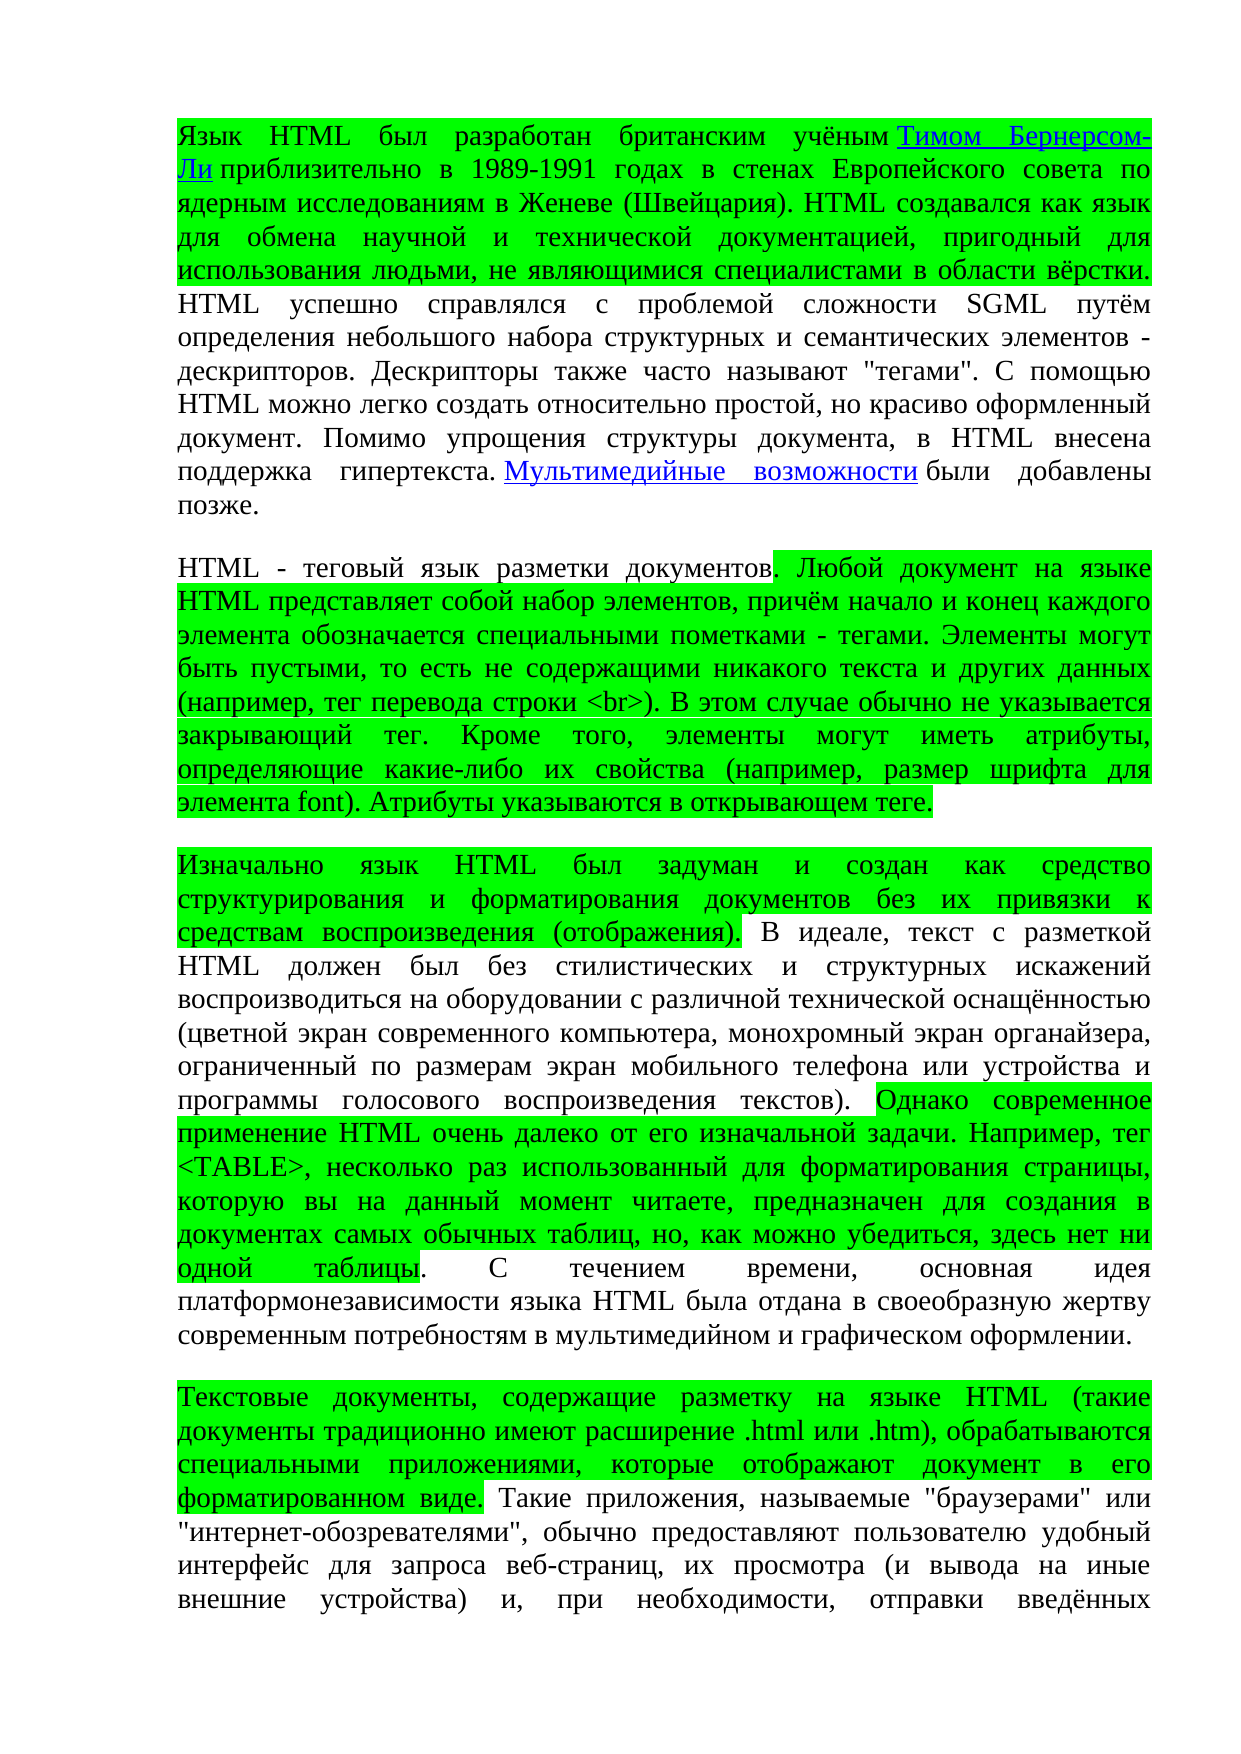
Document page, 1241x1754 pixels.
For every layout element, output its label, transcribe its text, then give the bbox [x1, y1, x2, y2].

text HTML - теговый язык разметки документов. Любой документ на языке HTML представляет собой набор элементов, причём начало и конец каждого элемента обозначается специальными пометками - тегами. Элементы могут быть пустыми, то есть не содержащими никакого текста и других данных (например, тег перевода строки <br>). В этом случае обычно не указывается закрывающий тег. Кроме того, элементы могут иметь атрибуты, определяющие какие-либо их свойства (например, размер шрифта для элемента font). Атрибуты указываются в открывающем теге. [177, 784, 1152, 818]
text Изначально язык HTML был задуман и создан как средство структурирования и форматирования документов без их привязки к средствам воспроизведения (отображения). В идеале, текст с разметкой HTML должен был без стилистических и структурных искажений воспроизводиться на оборудовании с различной технической оснащённостью (цветной экран современного компьютера, монохромный экран органайзера, ограниченный по размерам экран мобильного телефона или устройства и программы голосового воспроизведения текстов). Однако современное применение HTML очень далеко от его изначальной задачи. Например, тег <TABLE>, несколько раз использованный для форматирования страницы, которую вы на данный момент читаете, предназначен для создания в документах самых обычных таблиц, но, как можно убедиться, здесь нет ни одной таблицы. С течением времени, основная идея платформонезависимости языка HTML была отдана в своеобразную жертву современным потребностям в мультимедийном и графическом оформлении. [177, 1250, 1152, 1350]
text Язык HTML был разработан британским учёным Тимом Бернерсом-Ли приблизительно в 1989-1991 годах в стенах Европейского совета по ядерным исследованиям в Женеве (Швейцария). HTML создавался как язык для обмена научной и технической документацией, пригодный для использования людьми, не являющимися специалистами в области вёрстки. HTML успешно справлялся с проблемой сложности SGML путём определения небольшого набора структурных и семантических элементов - дескрипторов. Дескрипторы также часто называют "тегами". С помощью HTML можно легко создать относительно простой, но красиво оформленный документ. Помимо упрощения структуры документа, в HTML внесена поддержка гипертекста. Мультимедийные возможности были добавлены позже. [177, 286, 1152, 521]
text Изначально язык HTML был задуман и создан как средство структурирования и форматирования документов без их привязки к средствам воспроизведения (отображения). В идеале, текст с разметкой HTML должен был без стилистических и структурных искажений воспроизводиться на оборудовании с различной технической оснащённостью (цветной экран современного компьютера, монохромный экран органайзера, ограниченный по размерам экран мобильного телефона или устройства и программы голосового воспроизведения текстов). Однако современное применение HTML очень далеко от его изначальной задачи. Например, тег <TABLE>, несколько раз использованный для форматирования страницы, которую вы на данный момент читаете, предназначен для создания в документах самых обычных таблиц, но, как можно убедиться, здесь нет ни одной таблицы. С течением времени, основная идея платформонезависимости языка HTML была отдана в своеобразную жертву современным потребностям в мультимедийном и графическом оформлении. [177, 914, 1152, 1116]
